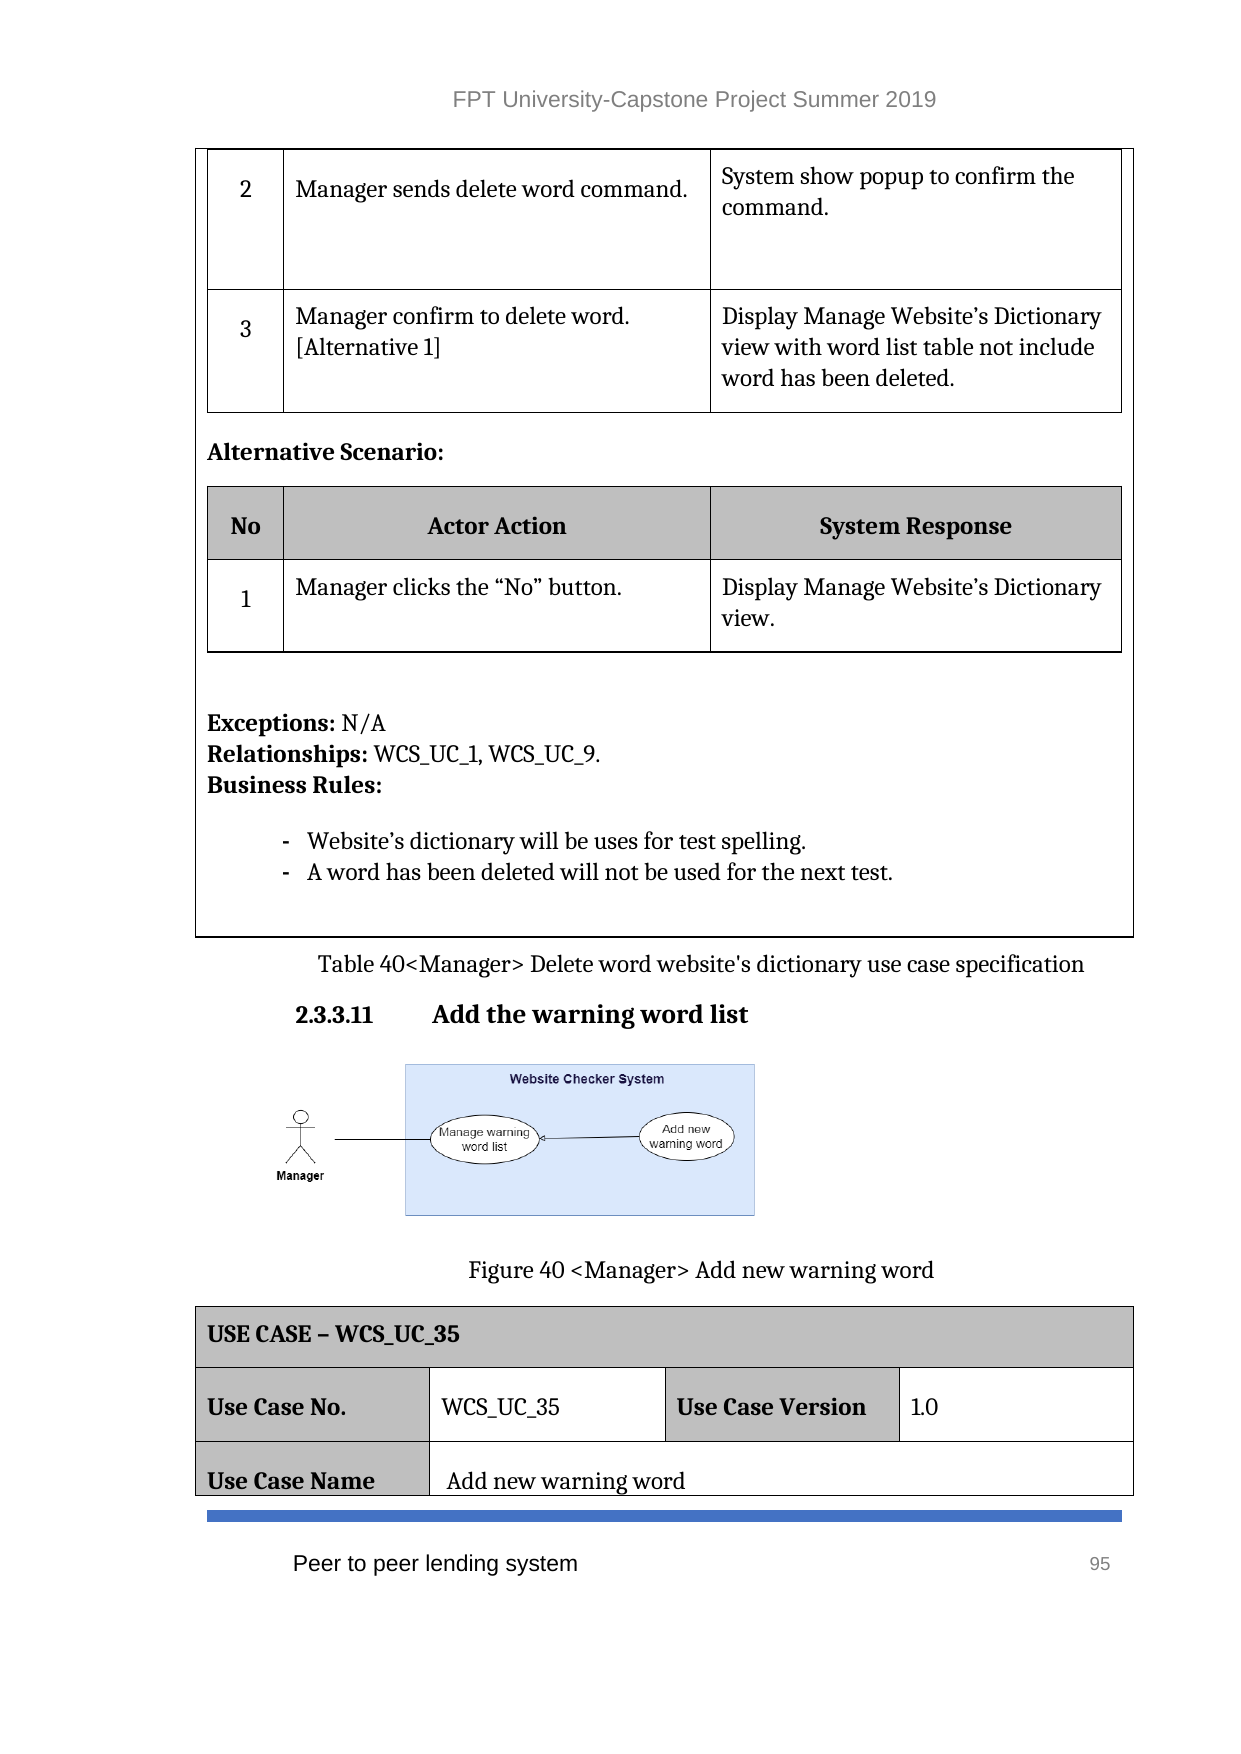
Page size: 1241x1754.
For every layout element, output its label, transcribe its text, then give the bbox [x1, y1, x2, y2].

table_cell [430, 1442, 1133, 1495]
text Figure 40 <Manager> Add new warning word [207, 1256, 1122, 1285]
table_cell Use Case No. [196, 1368, 429, 1441]
table_cell 1.0 [900, 1368, 1133, 1441]
text Table 40<Manager> Delete word website's dictionary use case specification [207, 950, 1122, 979]
table_cell WCS_UC_35 [430, 1368, 665, 1441]
list Add the warning word list [295, 999, 1122, 1031]
table_cell Use Case Name [196, 1442, 429, 1495]
table_header USE CASE – WCS_UC_35 [196, 1307, 1133, 1367]
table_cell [196, 149, 1133, 936]
table_cell Use Case Version [666, 1368, 899, 1441]
picture [275, 1049, 781, 1238]
